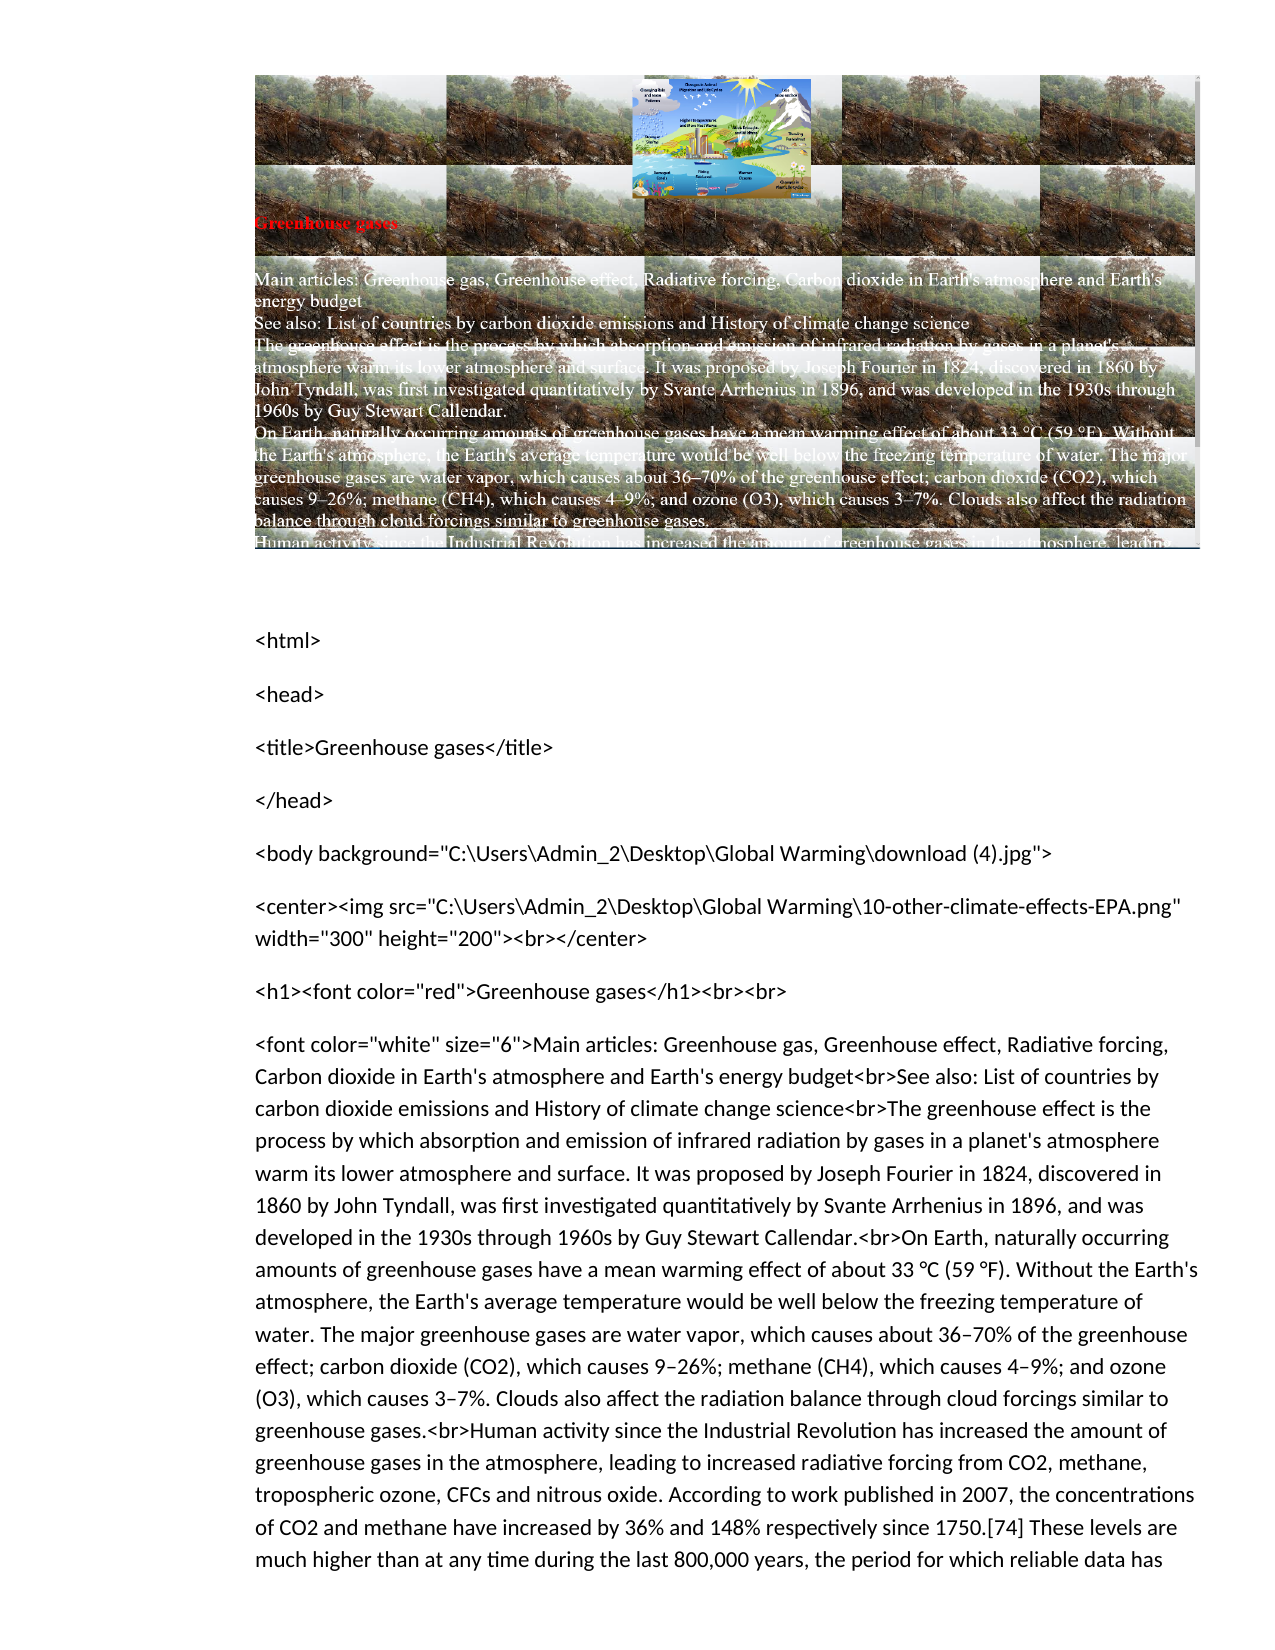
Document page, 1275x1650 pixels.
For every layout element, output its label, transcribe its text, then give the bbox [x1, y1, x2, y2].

text <html> [255, 627, 1200, 655]
text <center><img src="C:\Users\Admin_2\Desktop\Global Warming\10-other-climate-effects-EPA.png" width="300" height="200"><br></center> [255, 892, 1200, 952]
text </head> [255, 786, 1200, 814]
text <head> [255, 680, 1200, 708]
text <body background="C:\Users\Admin_2\Desktop\Global Warming\download (4).jpg"> [255, 839, 1200, 867]
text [255, 1030, 1200, 1573]
text <h1><font color="red">Greenhouse gases</h1><br><br> [255, 977, 1200, 1005]
text <title>Greenhouse gases</title> [255, 733, 1200, 761]
